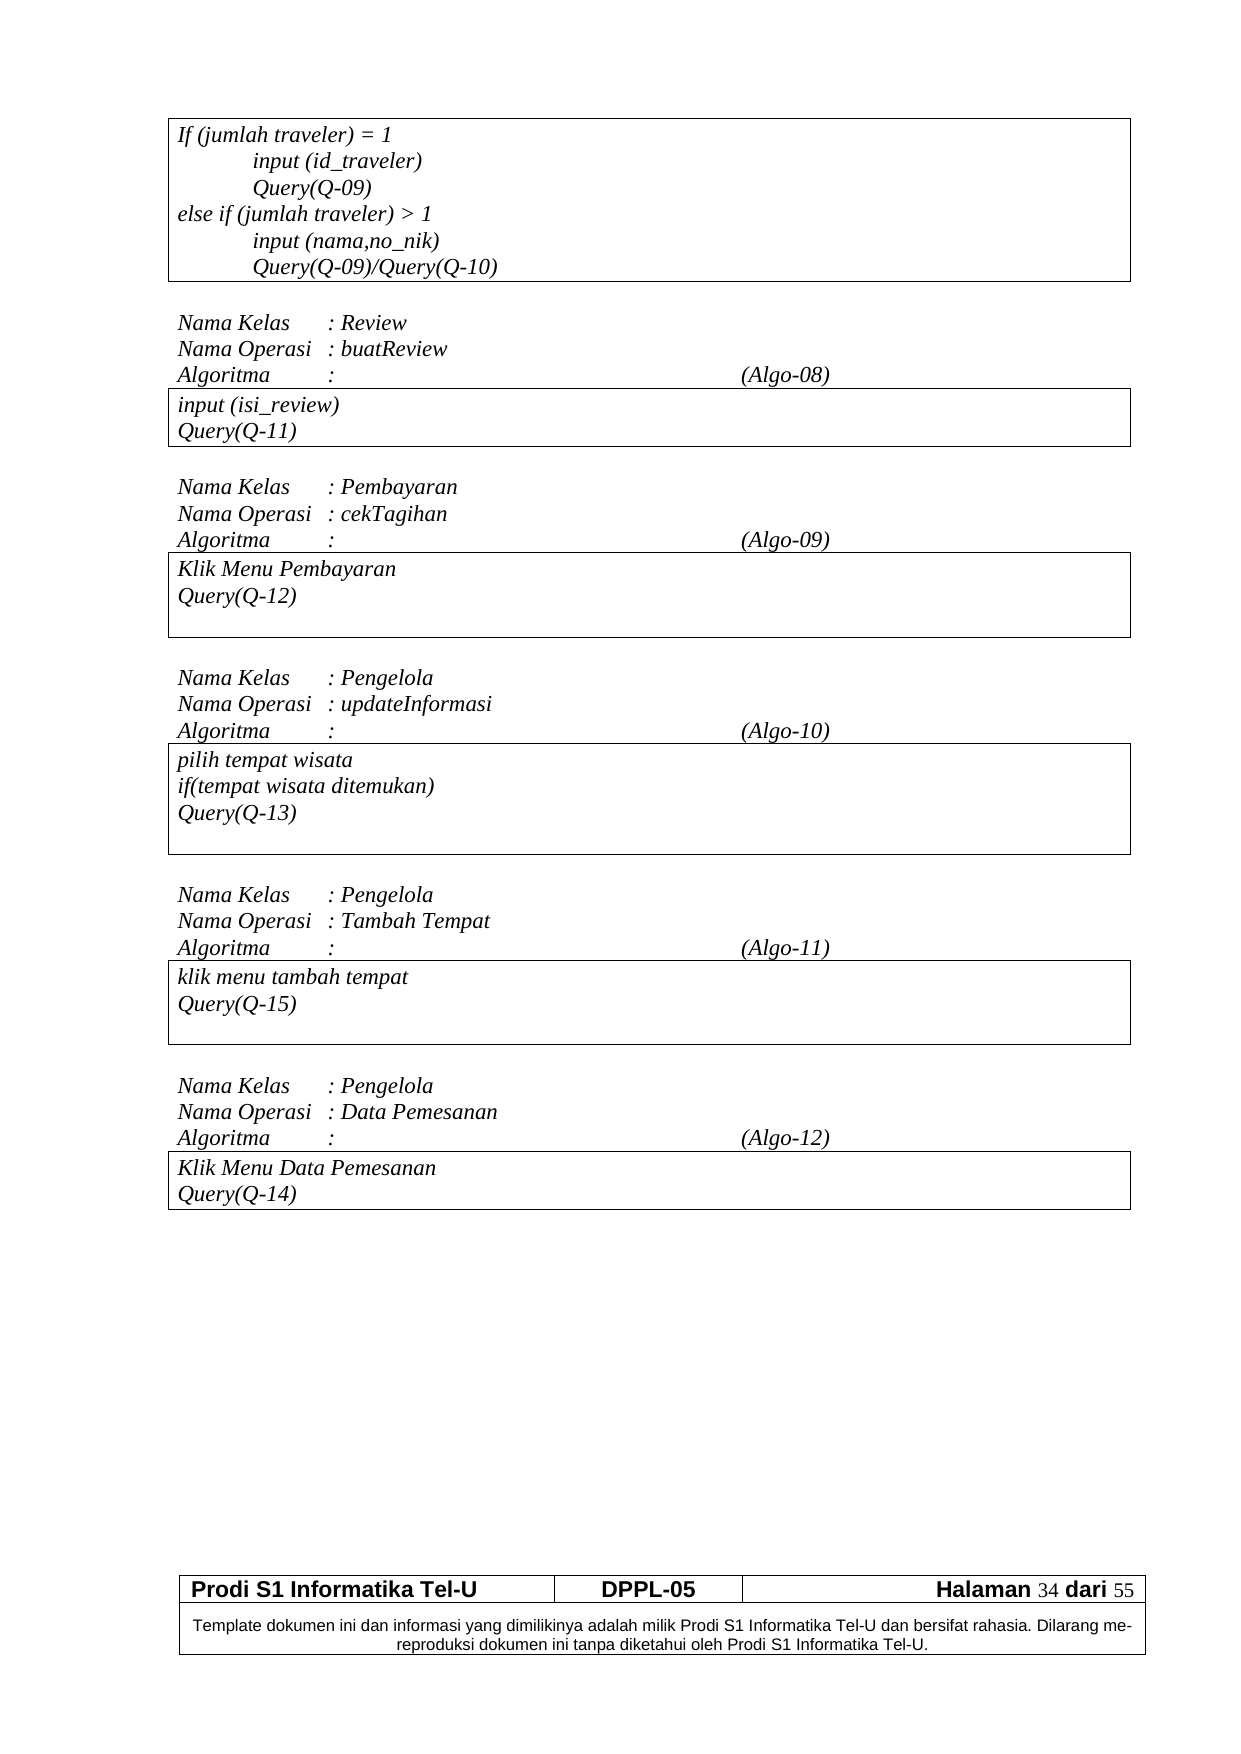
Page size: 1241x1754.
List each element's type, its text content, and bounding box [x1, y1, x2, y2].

text if(tempat wisata ditemukan) [177, 772, 1122, 799]
text Query(Q-14) [169, 1177, 1130, 1209]
text Algoritma : (Algo-12) [177, 1124, 1122, 1151]
text Query(Q-13) [177, 799, 1122, 825]
text Nama Operasi : Tambah Tempat [177, 907, 1122, 934]
text Query(Q-15) [177, 989, 1122, 1016]
text Nama Operasi : Data Pemesanan [177, 1098, 1122, 1124]
text Query(Q-11) [169, 414, 1130, 446]
text Klik Menu Data Pemesanan [169, 1152, 1130, 1177]
text Algoritma : (Algo-08) [177, 362, 1122, 388]
text Nama Operasi : cekTagihan [177, 499, 1122, 526]
text klik menu tambah tempat [169, 961, 1130, 989]
text else if (jumlah traveler) > 1 [177, 200, 1122, 227]
text Nama Kelas : Pengelola [177, 881, 1122, 907]
text Query(Q-09) [177, 174, 1122, 200]
text Nama Operasi : buatReview [177, 335, 1122, 362]
text Query(Q-09)/Query(Q-10) [169, 250, 1130, 281]
text Algoritma : (Algo-10) [177, 717, 1122, 743]
text Nama Kelas : Review [177, 309, 1122, 335]
text Algoritma : (Algo-09) [177, 526, 1122, 552]
text Nama Kelas : Pembayaran [177, 473, 1122, 499]
text Nama Operasi : updateInformasi [177, 690, 1122, 717]
text input (nama,no_nik) [177, 227, 1122, 250]
text If (jumlah traveler) = 1 [169, 119, 1130, 148]
text input (id_traveler) [177, 148, 1122, 174]
text input (isi_review) [169, 389, 1130, 414]
text Klik Menu Pembayaran [169, 553, 1130, 582]
text Algoritma : (Algo-11) [177, 934, 1122, 960]
text Nama Kelas : Pengelola [177, 1072, 1122, 1098]
text Nama Kelas : Pengelola [177, 664, 1122, 690]
text Query(Q-12) [177, 582, 1122, 608]
text pilih tempat wisata [169, 744, 1130, 772]
